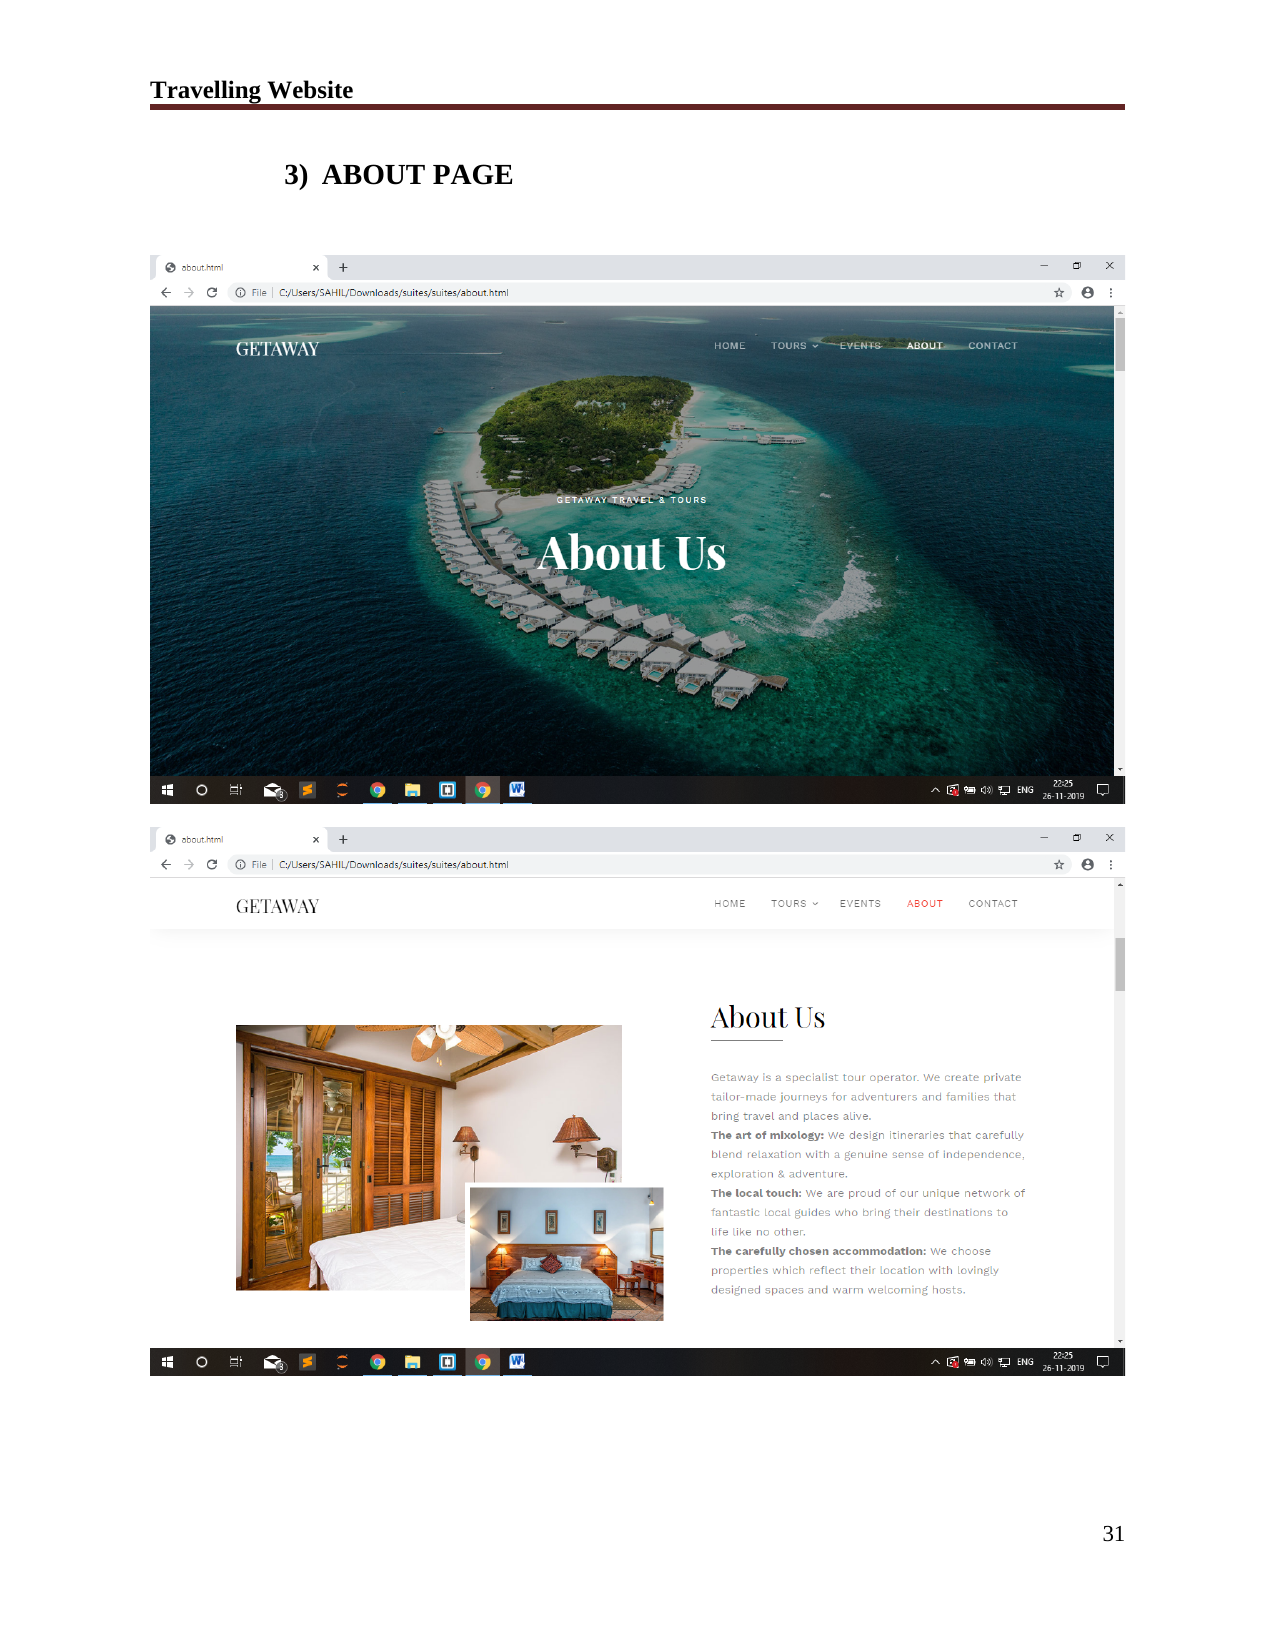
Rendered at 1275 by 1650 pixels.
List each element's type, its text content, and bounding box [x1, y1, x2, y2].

picture [150, 255, 1125, 804]
picture [150, 827, 1125, 1376]
list ABOUT PAGE [284, 157, 1125, 191]
picture [150, 499, 158, 504]
picture [158, 473, 167, 483]
